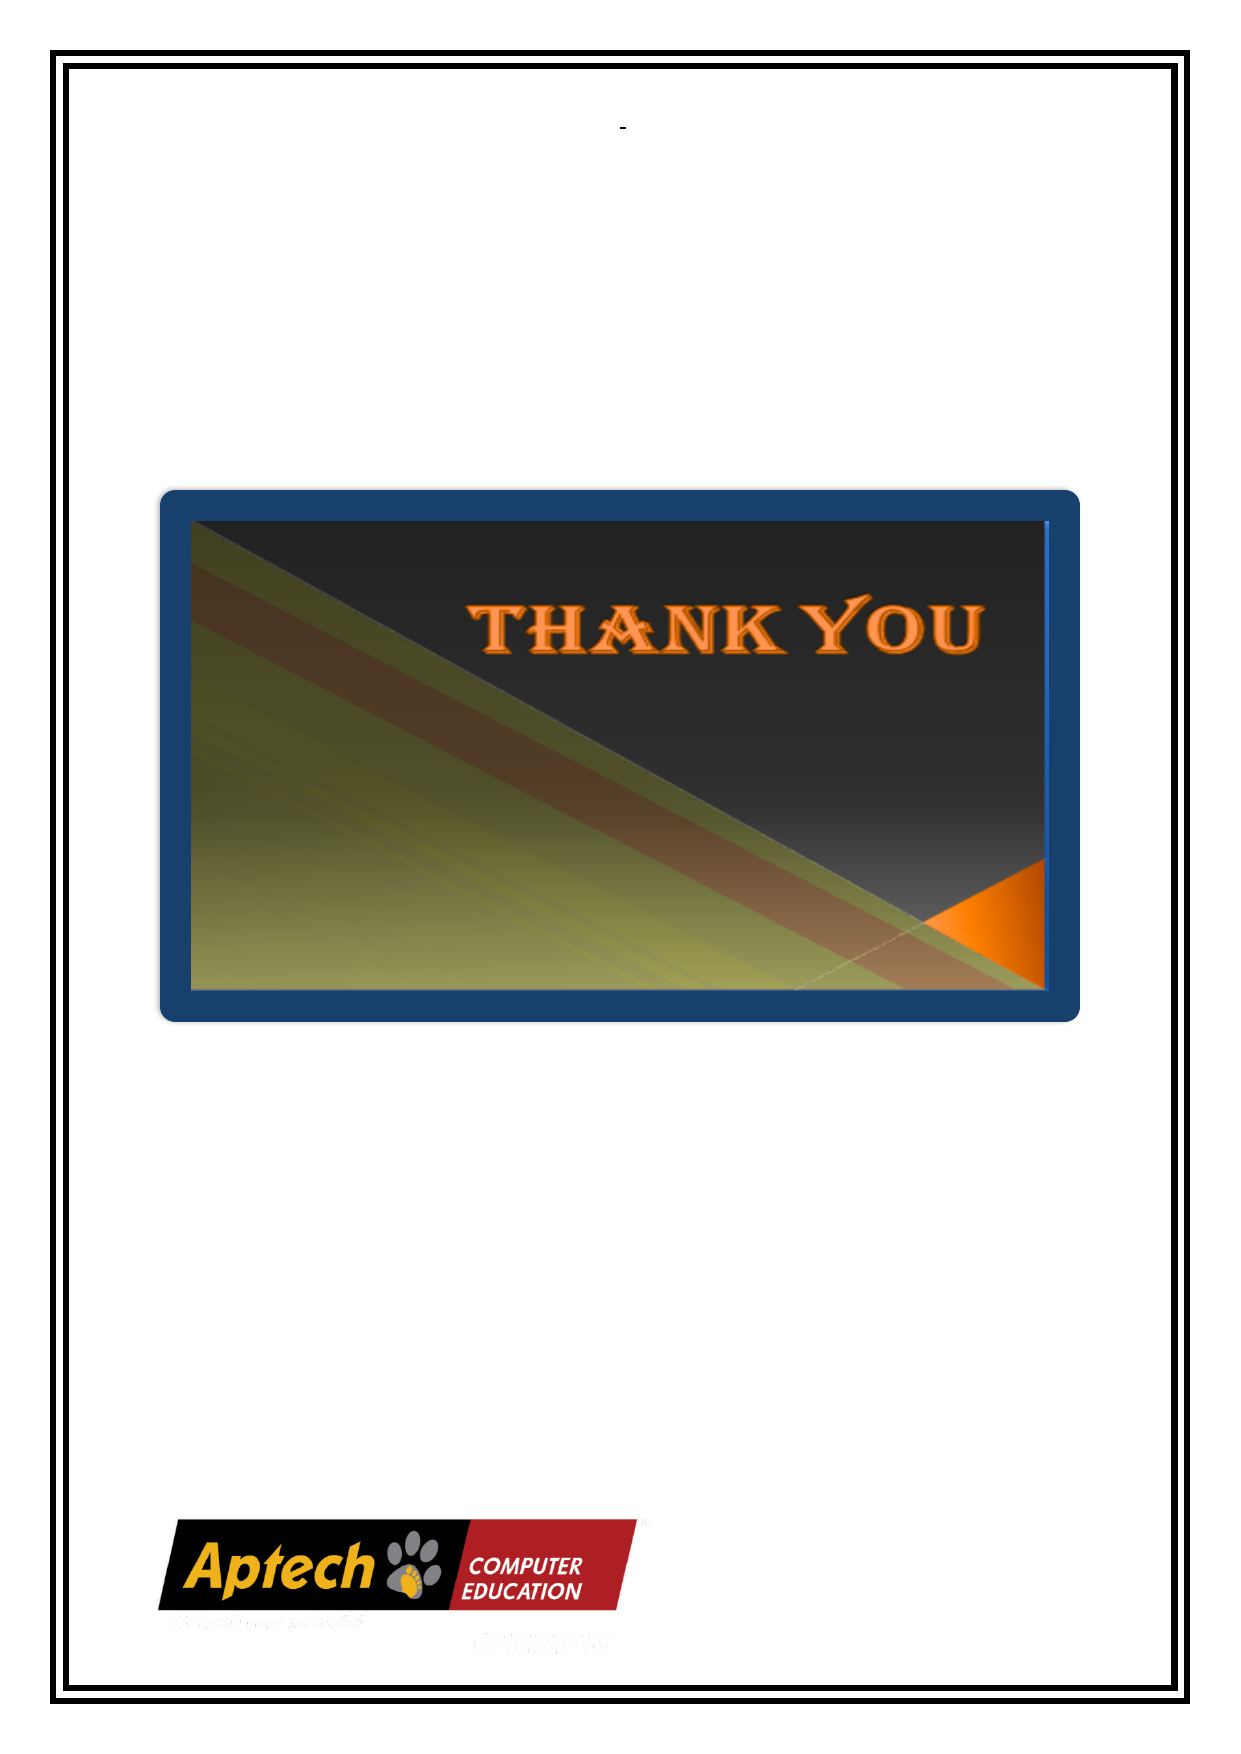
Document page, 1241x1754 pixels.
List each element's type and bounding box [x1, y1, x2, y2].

picture [191, 521, 1049, 991]
picture [154, 1516, 654, 1655]
